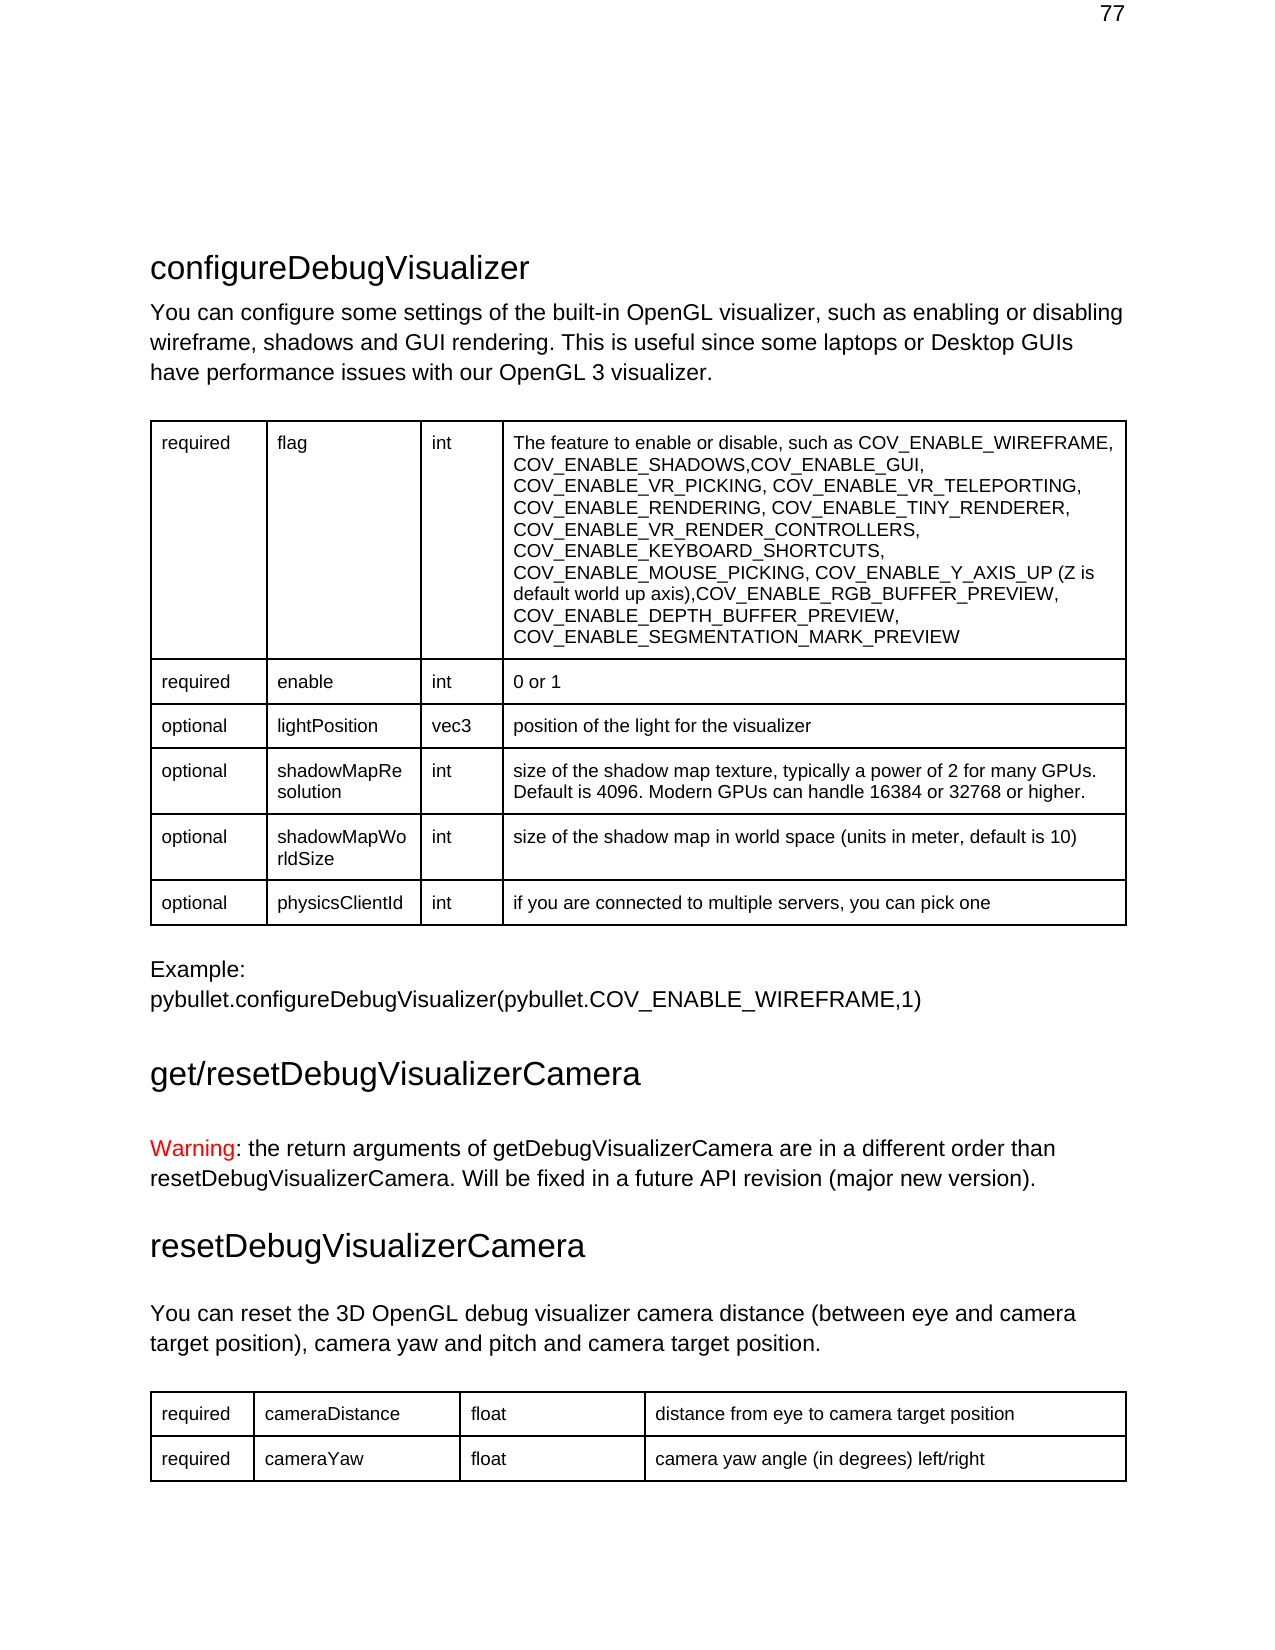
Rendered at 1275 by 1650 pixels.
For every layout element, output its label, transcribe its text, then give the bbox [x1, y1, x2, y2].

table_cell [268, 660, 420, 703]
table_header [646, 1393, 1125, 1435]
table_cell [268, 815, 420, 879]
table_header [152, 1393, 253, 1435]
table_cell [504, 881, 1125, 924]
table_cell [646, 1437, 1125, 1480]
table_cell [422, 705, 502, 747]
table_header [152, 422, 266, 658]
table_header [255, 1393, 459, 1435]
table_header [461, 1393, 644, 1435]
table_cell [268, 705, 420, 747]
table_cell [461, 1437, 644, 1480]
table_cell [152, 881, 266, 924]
text Warning: the return arguments of getDebugVisualizerCamera are in a different order than resetDebugVisualizerCamera. Will be fixed in a future API revision (major new version). [150, 1135, 1125, 1192]
subtitle configureDebugVisualizer [150, 248, 1125, 286]
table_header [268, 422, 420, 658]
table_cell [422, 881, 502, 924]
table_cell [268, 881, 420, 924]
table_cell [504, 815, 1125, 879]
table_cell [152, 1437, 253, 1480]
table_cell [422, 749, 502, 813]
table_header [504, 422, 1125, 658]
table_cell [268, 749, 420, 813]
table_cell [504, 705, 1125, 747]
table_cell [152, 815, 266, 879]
text Example: [150, 956, 1125, 982]
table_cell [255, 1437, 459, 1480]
text You can reset the 3D OpenGL debug visualizer camera distance (between eye and camera target position), camera yaw and pitch and camera target position. [150, 1300, 1125, 1357]
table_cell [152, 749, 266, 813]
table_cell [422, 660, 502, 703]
text You can configure some settings of the built-in OpenGL visualizer, such as enabling or disabling wireframe, shadows and GUI rendering. This is useful since some laptops or Desktop GUIs have performance issues with our OpenGL 3 visualizer. [150, 299, 1125, 386]
subtitle get/resetDebugVisualizerCamera [150, 1054, 1125, 1092]
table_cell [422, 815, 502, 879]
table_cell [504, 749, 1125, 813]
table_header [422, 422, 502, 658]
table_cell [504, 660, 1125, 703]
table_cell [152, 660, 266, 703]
text pybullet.configureDebugVisualizer(pybullet.COV_ENABLE_WIREFRAME,1) [150, 986, 1125, 1013]
text resetDebugVisualizerCamera [150, 1226, 1125, 1264]
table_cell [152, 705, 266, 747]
